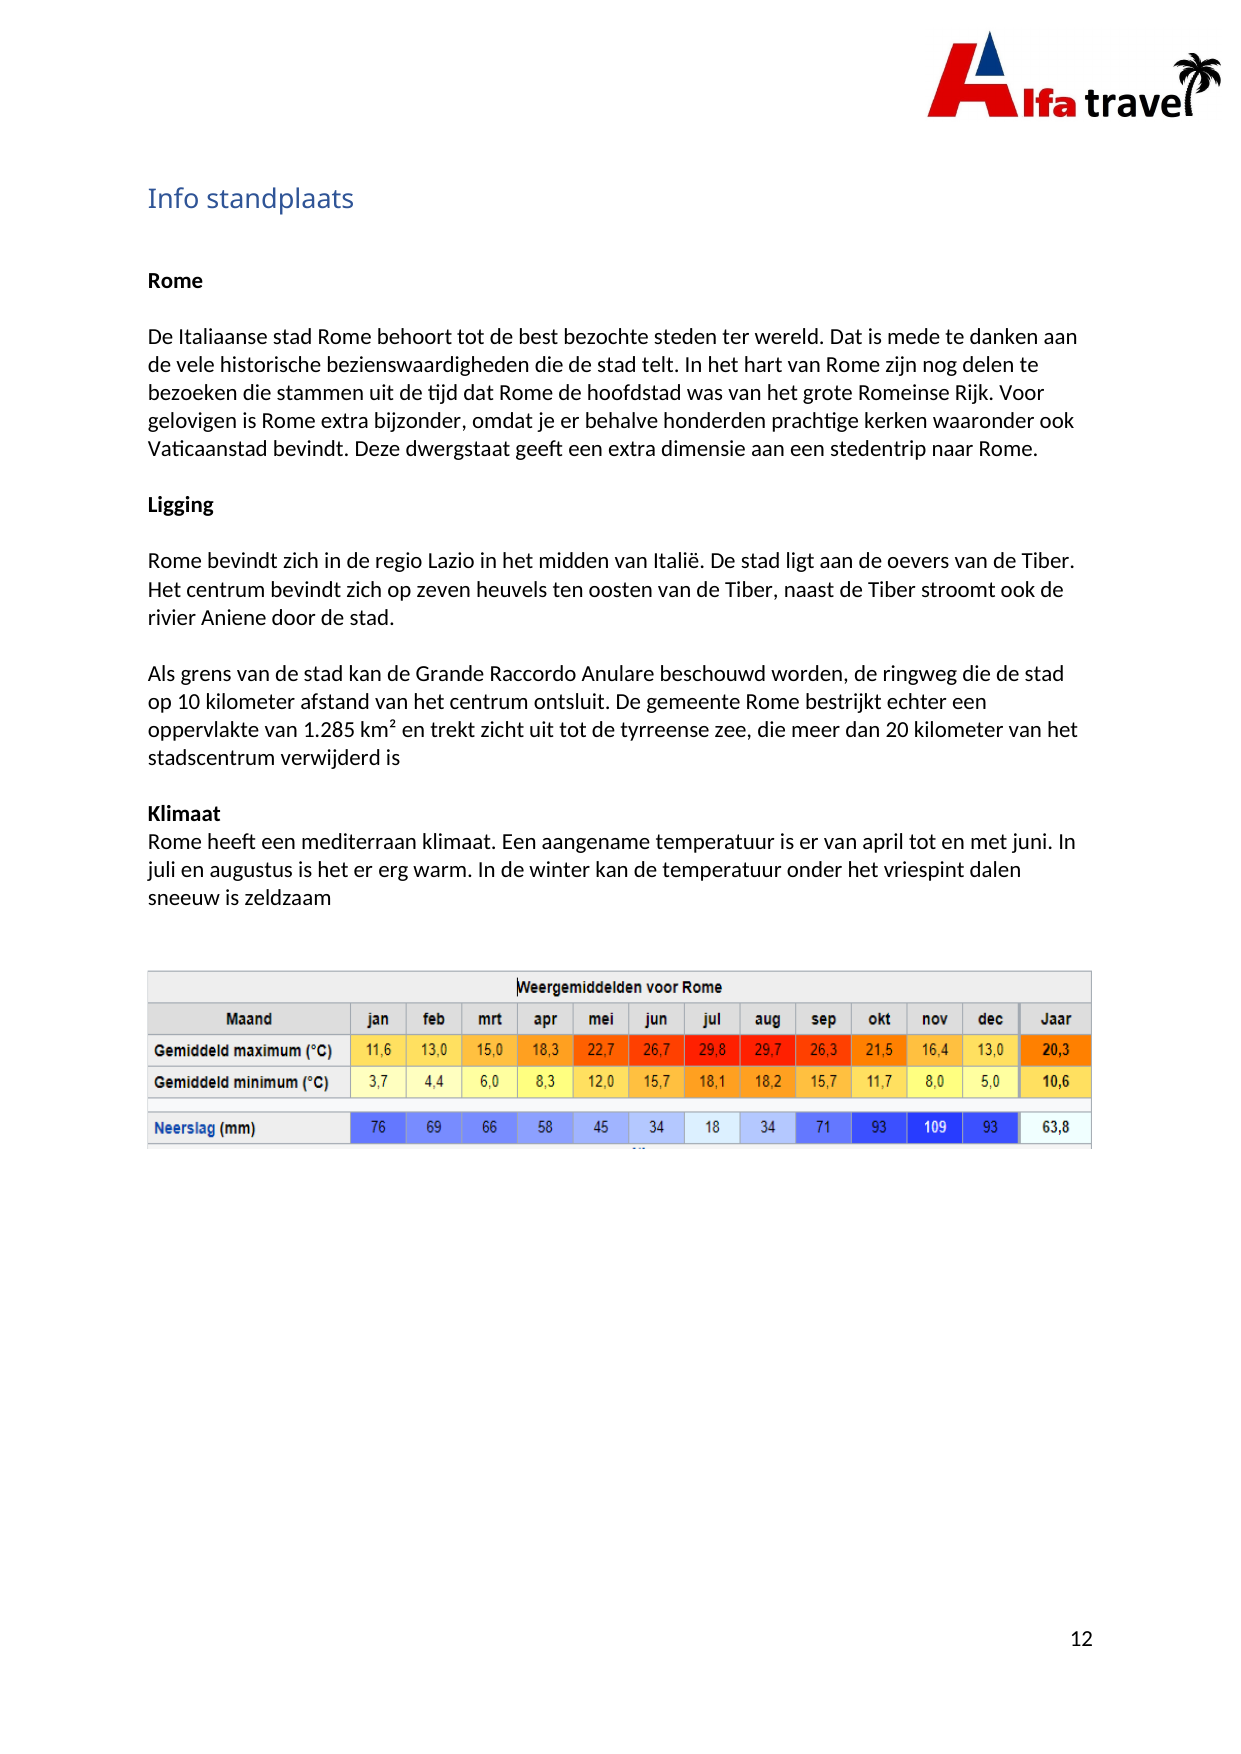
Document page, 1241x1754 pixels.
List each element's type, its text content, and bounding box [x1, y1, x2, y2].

text De Italiaanse stad Rome behoort tot de best bezochte steden ter wereld. Dat is mede te danken aan de vele historische bezienswaardigheden die de stad telt. In het hart van Rome zijn nog delen te bezoeken die stammen uit de tijd dat Rome de hoofdstad was van het grote Romeinse Rijk. Voor gelovigen is Rome extra bijzonder, omdat je er behalve honderden prachtige kerken waaronder ook Vaticaanstad bevindt. Deze dwergstaat geeft een extra dimensie aan een stedentrip naar Rome. [148, 322, 1093, 463]
text Rome heeft een mediterraan klimaat. Een aangename temperatuur is er van april tot en met juni. In juli en augustus is het er erg warm. In de winter kan de temperatuur onder het vriespint dalen sneeuw is zeldzaam [148, 827, 1093, 911]
text Ligging [148, 491, 1093, 519]
picture [147, 967, 1093, 1149]
text Rome [148, 266, 1093, 294]
subtitle Info standplaats [148, 180, 1093, 217]
text Klimaat [148, 799, 1093, 827]
text Rome bevindt zich in de regio Lazio in het midden van Italië. De stad ligt aan de oevers van de Tiber. Het centrum bevindt zich op zeven heuvels ten oosten van de Tiber, naast de Tiber stroomt ook de rivier Aniene door de stad. [148, 547, 1093, 631]
text Als grens van de stad kan de Grande Raccordo Anulare beschouwd worden, de ringweg die de stad op 10 kilometer afstand van het centrum ontsluit. De gemeente Rome bestrijkt echter een oppervlakte van 1.285 km² en trekt zicht uit tot de tyrreense zee, die meer dan 20 kilometer van het stadscentrum verwijderd is [148, 659, 1093, 771]
picture [925, 27, 1225, 124]
